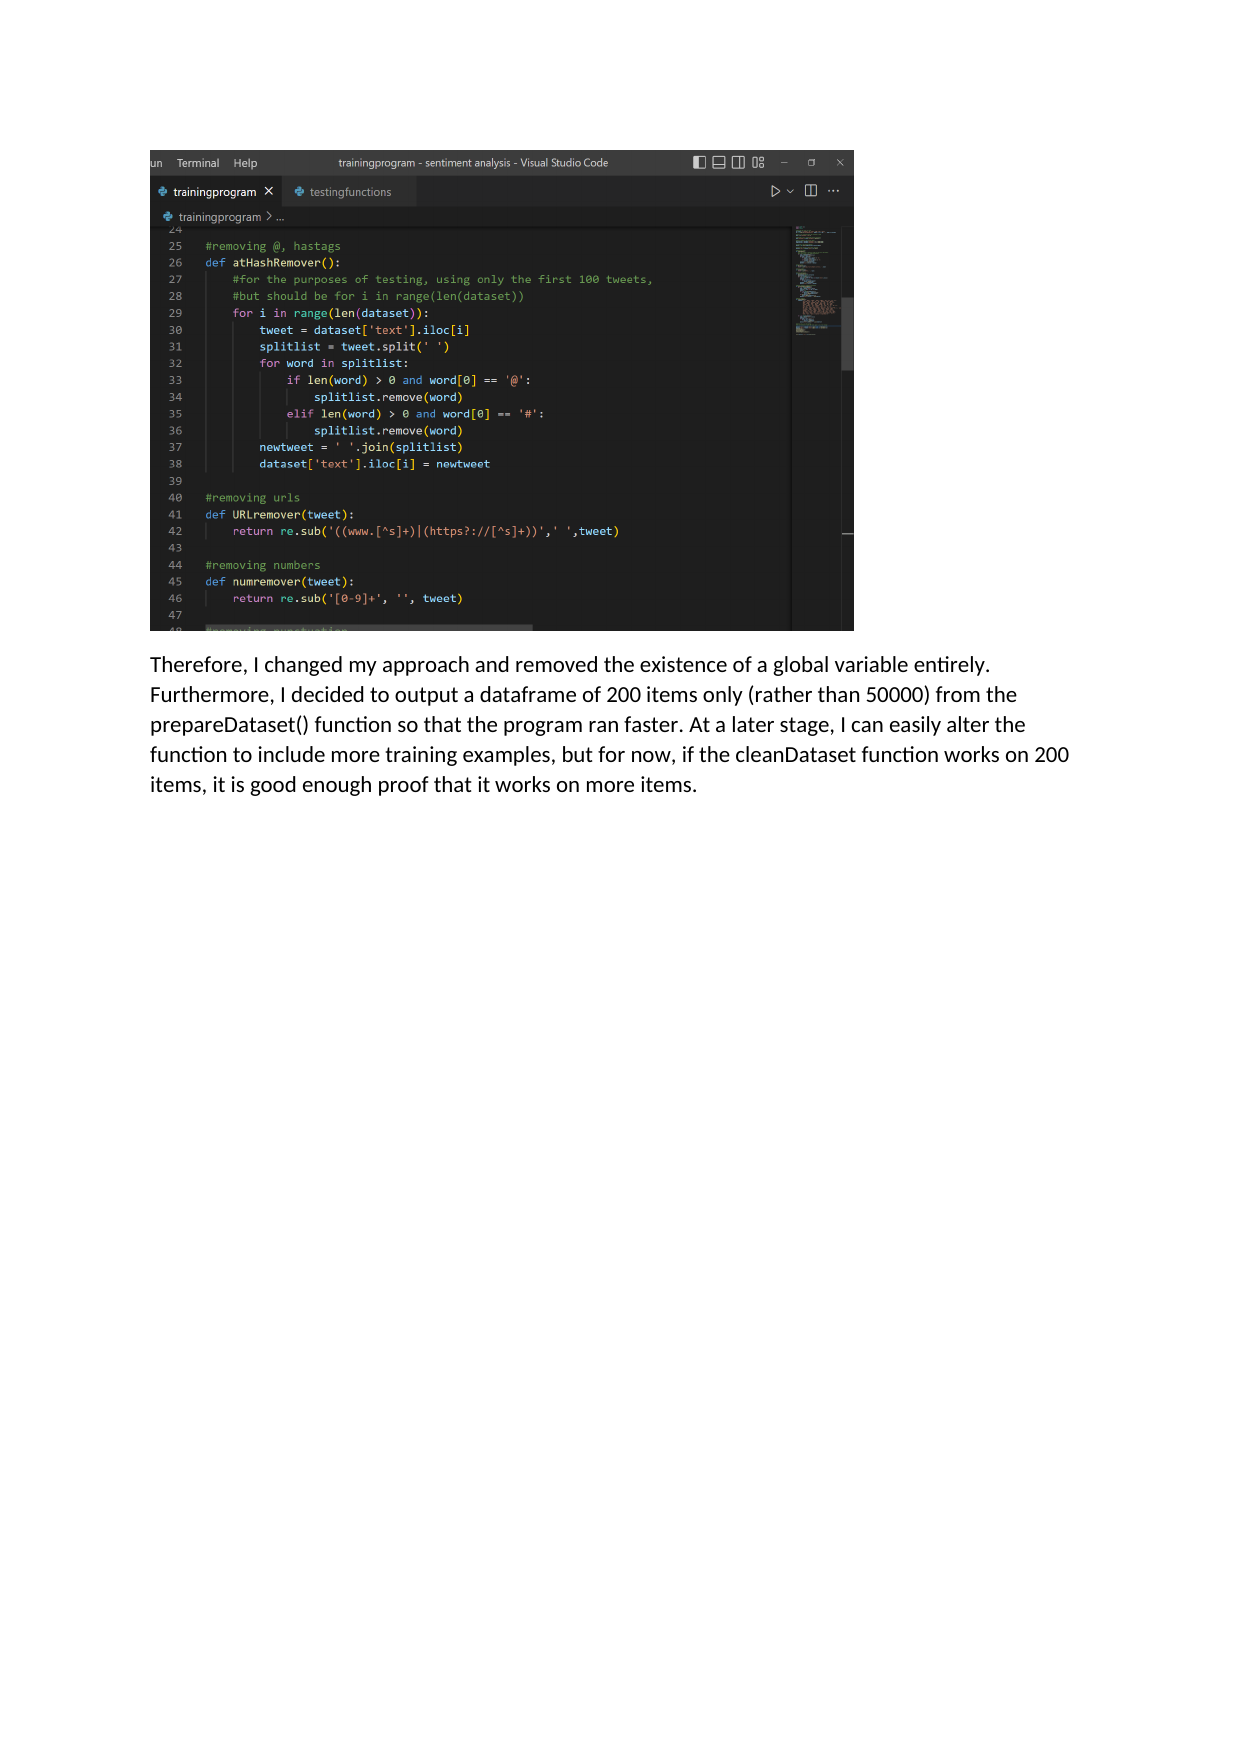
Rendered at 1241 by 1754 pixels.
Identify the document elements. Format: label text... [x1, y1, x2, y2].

text Therefore, I changed my approach and removed the existence of a global variable entirely. Furthermore, I decided to output a dataframe of 200 items only (rather than 50000) from the prepareDataset() function so that the program ran faster. At a later stage, I can easily alter the function to include more training examples, but for now, if the cleanDataset function works on 200 items, it is good enough proof that it works on more items. [150, 650, 1090, 799]
picture [150, 150, 854, 631]
